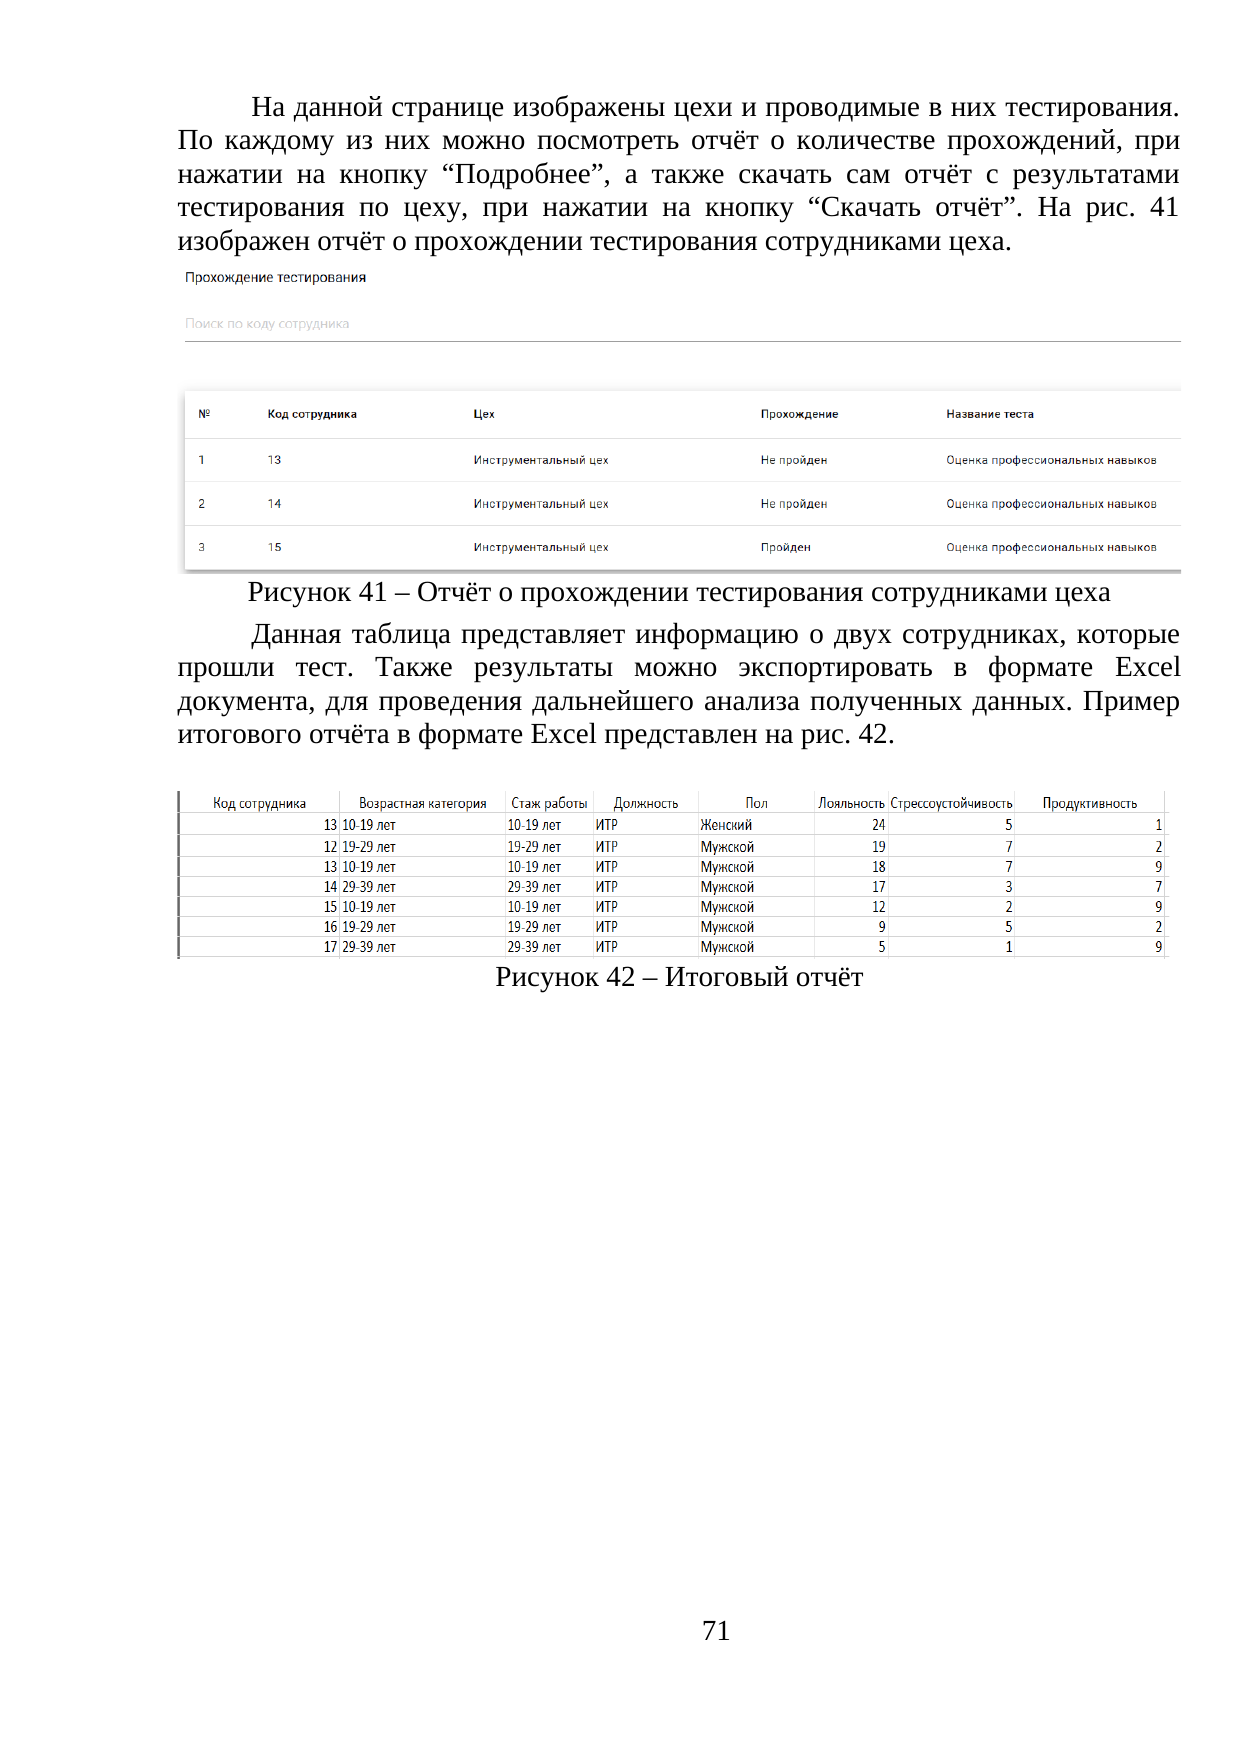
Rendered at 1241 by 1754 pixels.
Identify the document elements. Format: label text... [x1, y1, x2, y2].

picture [177, 791, 1170, 959]
picture [177, 268, 1182, 574]
text Рисунок 41 – Отчёт о прохождении тестирования сотрудниками цеха [177, 574, 1181, 607]
text Данная таблица представляет информацию о двух сотрудниках, которые прошли тест. Также результаты можно экспортировать в формате Excel документа, для проведения дальнейшего анализа полученных данных. Пример итогового отчёта в формате Excel представлен на рис. 42. [177, 616, 1181, 750]
text Рисунок 42 – Итоговый отчёт [177, 959, 1181, 992]
text На данной странице изображены цехи и проводимые в них тестирования. По каждому из них можно посмотреть отчёт о количестве прохождений, при нажатии на кнопку “Подробнее”, а также скачать сам отчёт с результатами тестирования по цеху, при нажатии на кнопку “Скачать отчёт”. На рис. 41 изображен отчёт о прохождении тестирования сотрудниками цеха. [177, 89, 1181, 256]
